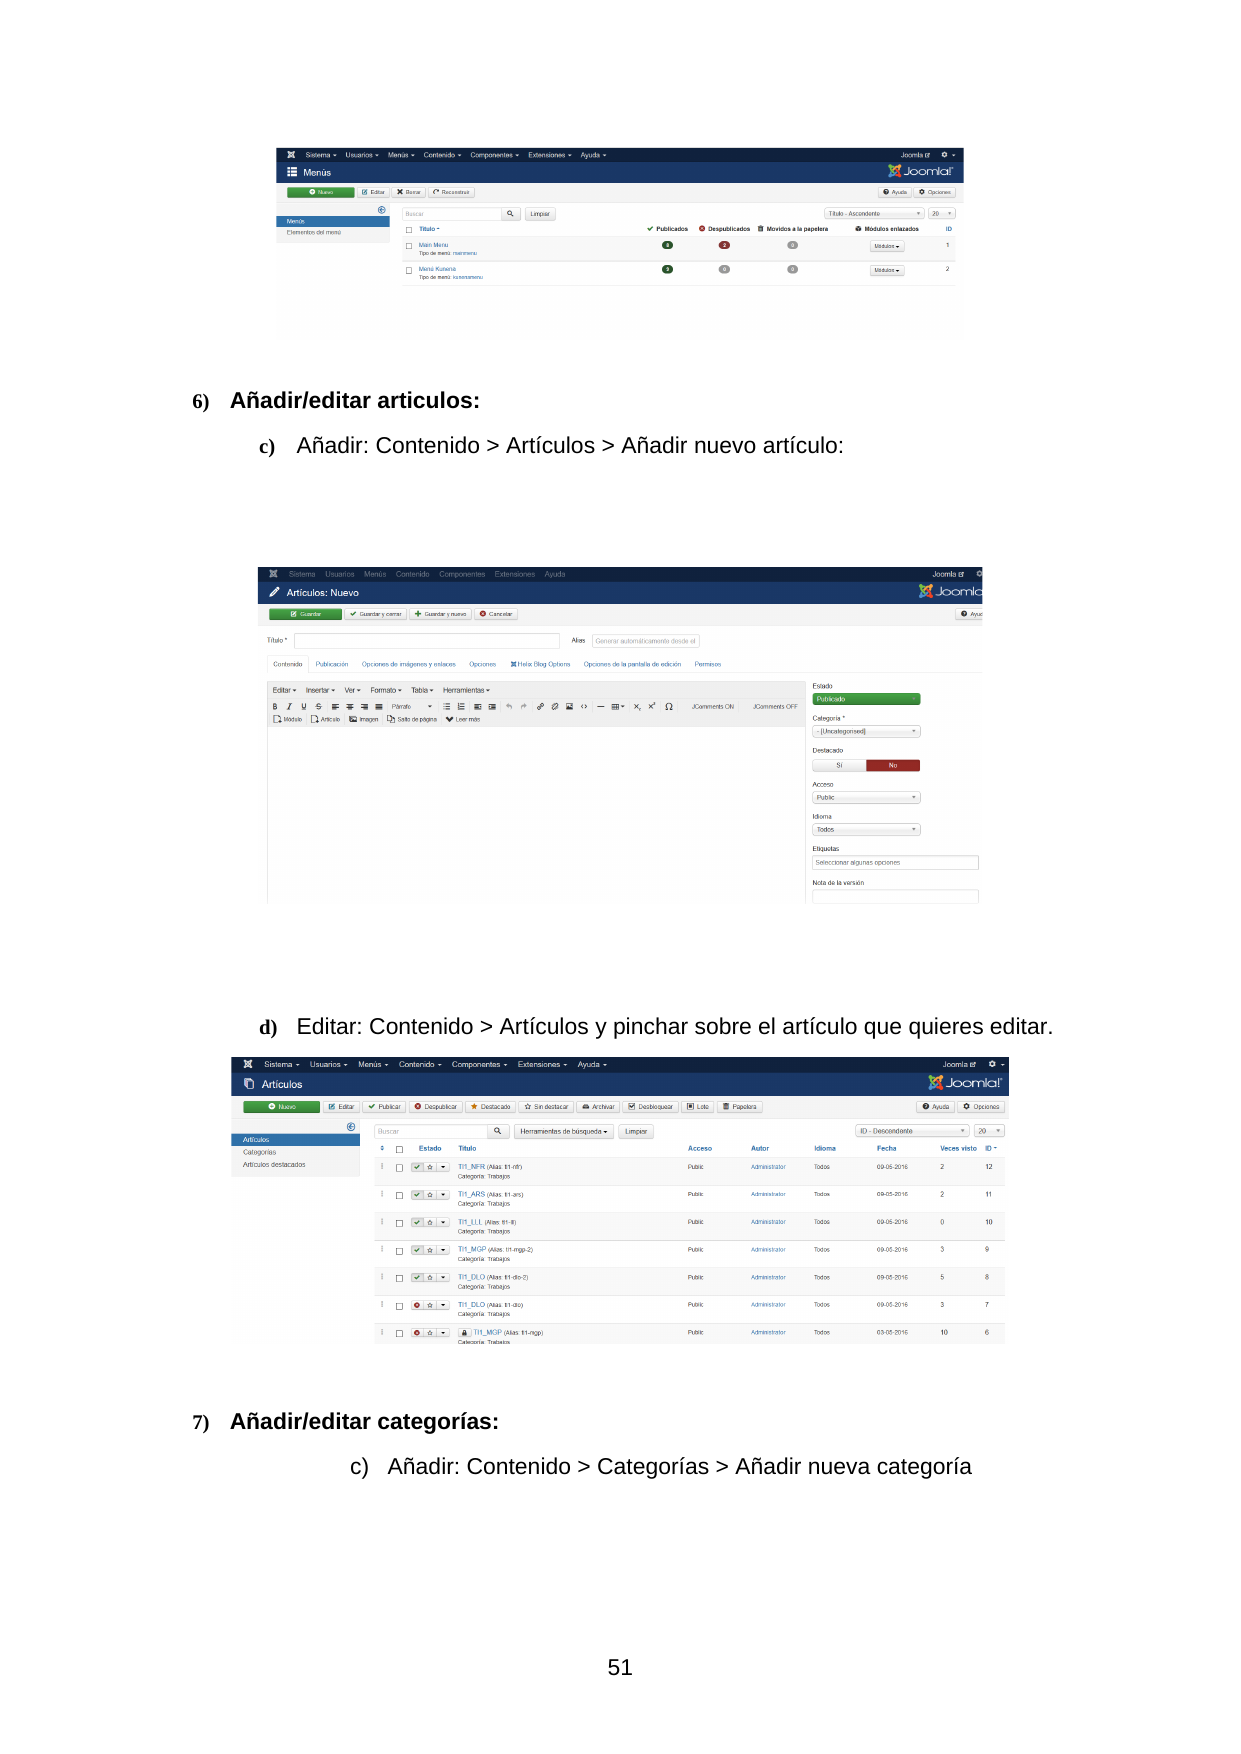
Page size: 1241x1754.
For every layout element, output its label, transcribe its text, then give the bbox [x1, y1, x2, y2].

picture [276, 147, 964, 340]
list Añadir/editar categorías: [192, 1408, 1063, 1434]
picture [231, 1057, 1009, 1344]
list Añadir/editar articulos: [192, 387, 1063, 413]
list Añadir: Contenido > Categorías > Añadir nueva categoría [259, 1453, 1063, 1479]
picture [257, 567, 983, 904]
list Añadir: Contenido > Artículos > Añadir nuevo artículo: [259, 432, 1063, 458]
list Editar: Contenido > Artículos y pinchar sobre el artículo que quieres editar. [259, 1013, 1063, 1039]
